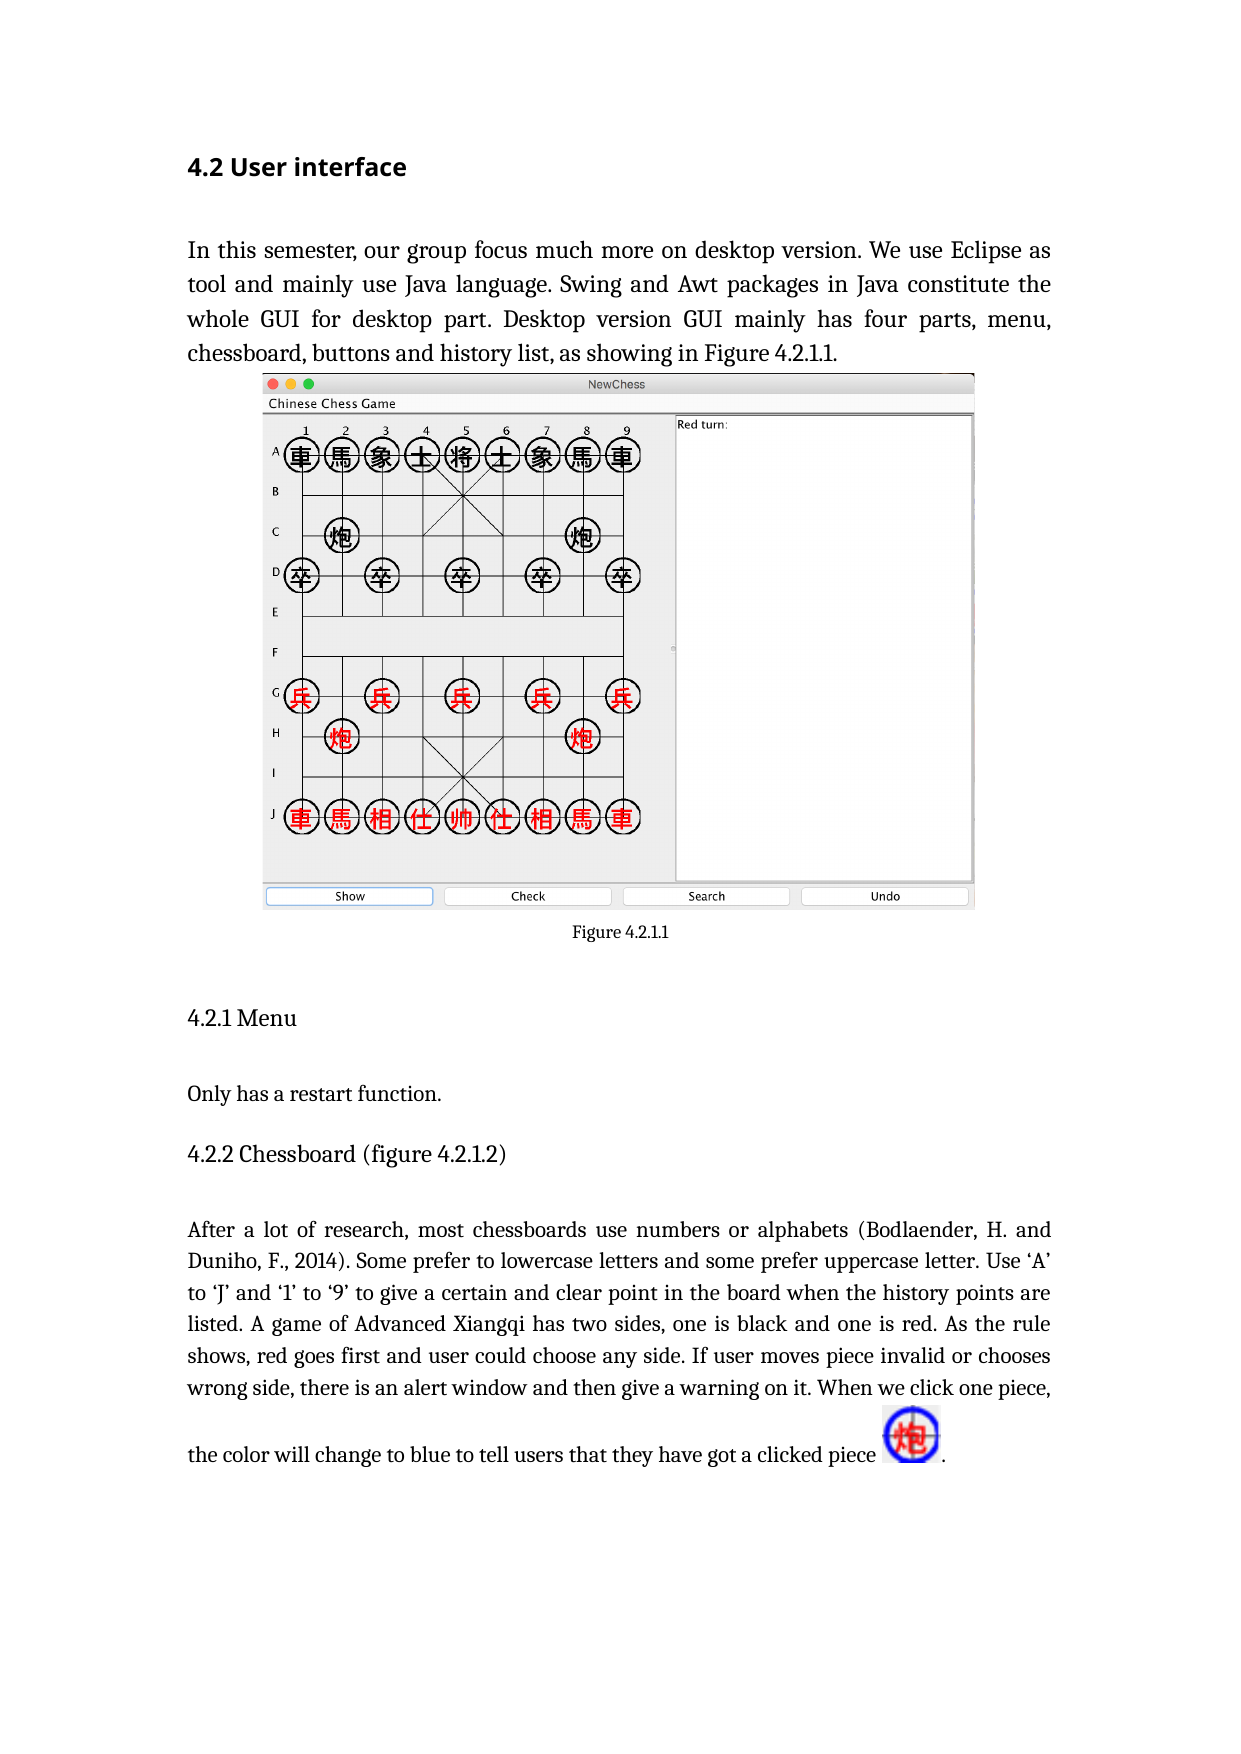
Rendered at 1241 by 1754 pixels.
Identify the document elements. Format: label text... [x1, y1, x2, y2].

text 4.2 User interface [187, 150, 1053, 184]
picture [882, 1405, 941, 1463]
subtitle 4.2.1 Menu [187, 1004, 1053, 1033]
subtitle 4.2.2 Chessboard (figure 4.2.1.2) [187, 1140, 1053, 1168]
text Only has a restart function. [187, 1081, 1053, 1107]
text Figure 4.2.1.1 [187, 909, 1053, 943]
picture [262, 373, 975, 910]
text In this semester, our group focus much more on desktop version. We use Eclipse as tool and mainly use Java language. Swing and Awt packages in Java constitute the whole GUI for desktop part. Desktop version GUI mainly has four parts, menu, chessboard, buttons and history list, as showing in Figure 4.2.1.1. [187, 236, 1053, 368]
text After a lot of research, most chessboards use numbers or alphabets (Bodlaender, H. and Duniho, F., 2014). Some prefer to lowercase letters and some prefer uppercase letter. Use ‘A’ to ‘J’ and ‘1’ to ‘9’ to give a certain and clear point in the board when the history points are listed. A game of Advanced Xiangqi has two sides, one is black and one is red. As the rule shows, red goes first and user could choose any side. If user moves piece invalid or chooses wrong side, there is an alert window and then give a warning on it. When we click one piece, the color will change to blue to tell users that they have got a clicked piece . [187, 1216, 1053, 1468]
